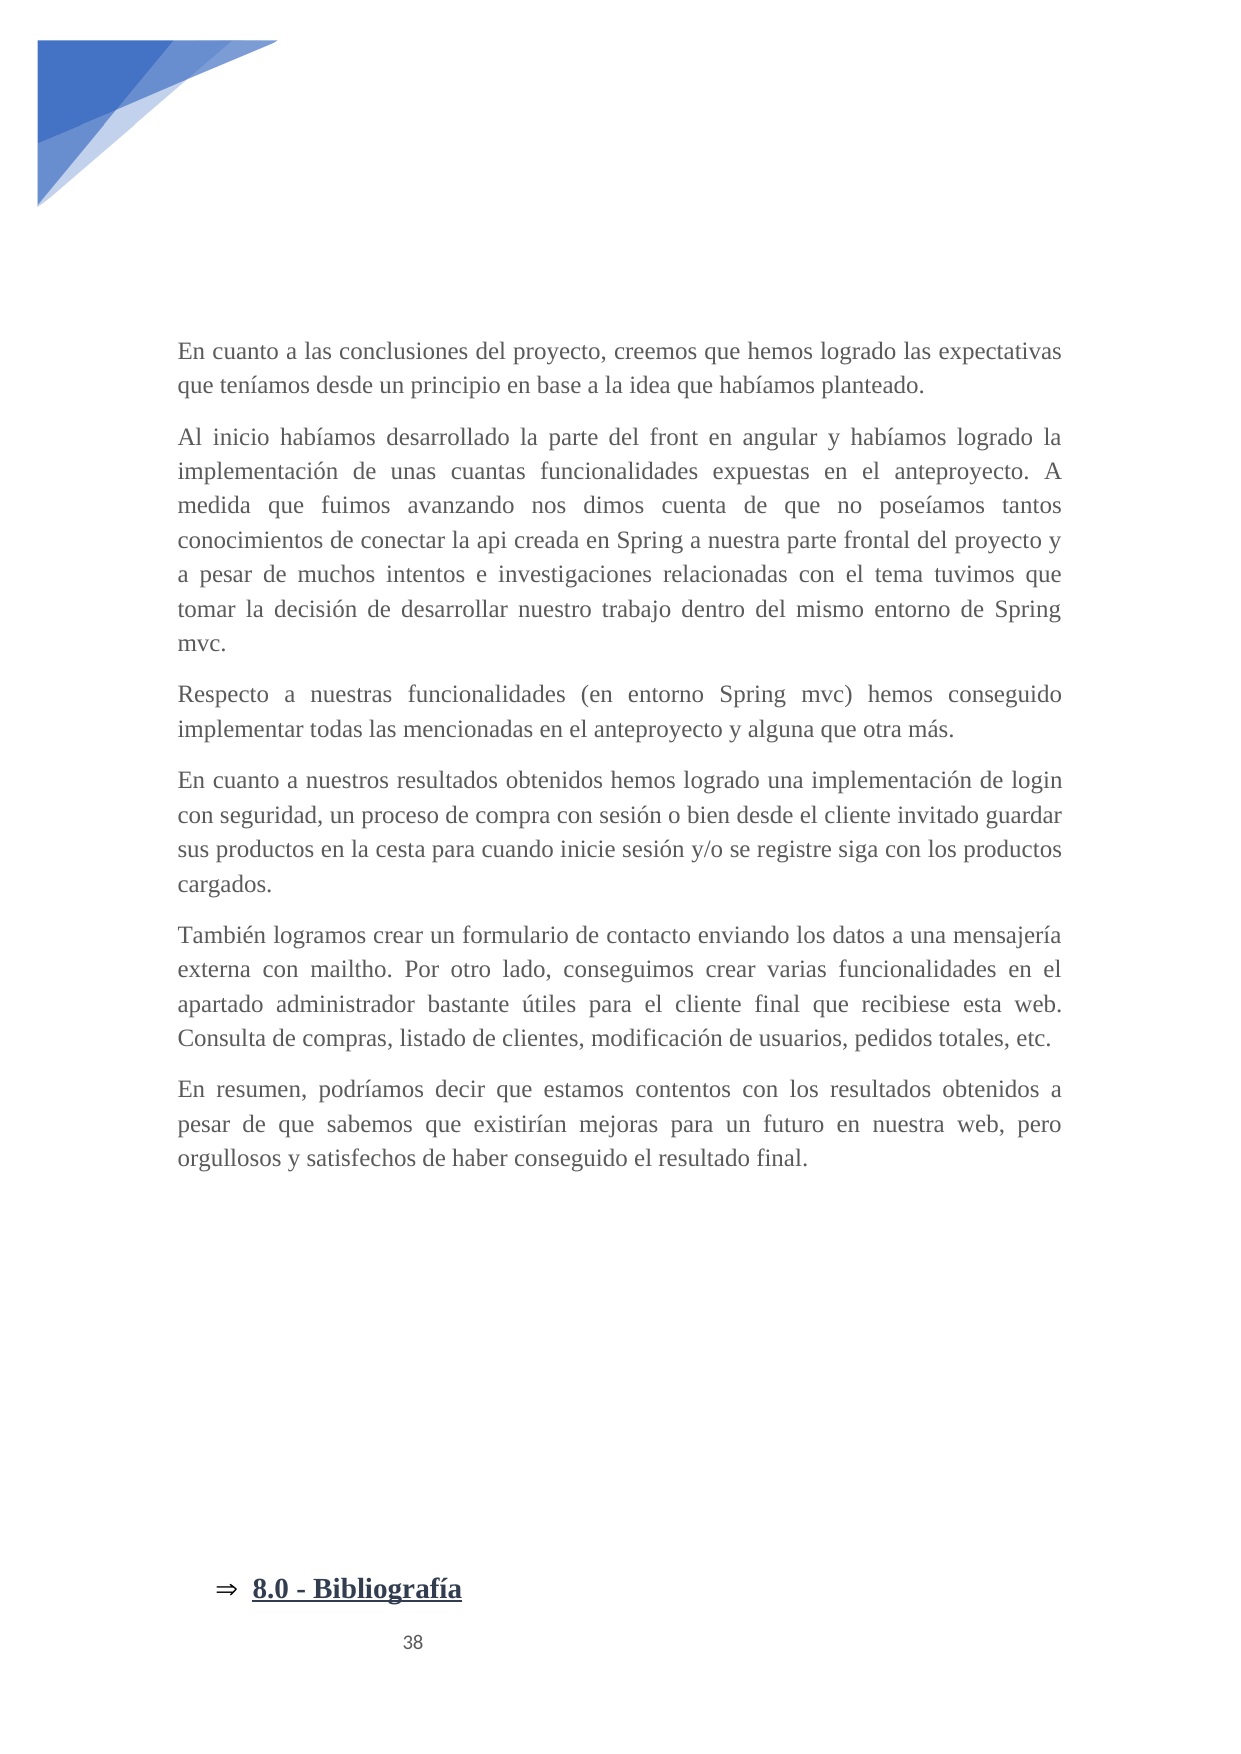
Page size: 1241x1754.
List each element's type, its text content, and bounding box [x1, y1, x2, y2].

text En cuanto a las conclusiones del proyecto, creemos que hemos logrado las expectativas que teníamos desde un principio en base a la idea que habíamos planteado. [177, 336, 1063, 399]
text Respecto a nuestras funcionalidades (en entorno Spring mvc) hemos conseguido implementar todas las mencionadas en el anteproyecto y alguna que otra más. [177, 679, 1063, 743]
picture [37, 40, 279, 209]
list 8.0 - Bibliografía [215, 1571, 1063, 1605]
text También logramos crear un formulario de contacto enviando los datos a una mensajería externa con mailtho. Por otro lado, conseguimos crear varias funcionalidades en el apartado administrador bastante útiles para el cliente final que recibiese esta web. Consulta de compras, listado de clientes, modificación de usuarios, pedidos totales, etc. [177, 920, 1063, 1052]
text Al inicio habíamos desarrollado la parte del front en angular y habíamos logrado la implementación de unas cuantas funcionalidades expuestas en el anteproyecto. A medida que fuimos avanzando nos dimos cuenta de que no poseíamos tantos conocimientos de conectar la api creada en Spring a nuestra parte frontal del proyecto y a pesar de muchos intentos e investigaciones relacionadas con el tema tuvimos que tomar la decisión de desarrollar nuestro trabajo dentro del mismo entorno de Spring mvc. [177, 422, 1063, 657]
text En cuanto a nuestros resultados obtenidos hemos logrado una implementación de login con seguridad, un proceso de compra con sesión o bien desde el cliente invitado guardar sus productos en la cesta para cuando inicie sesión y/o se registre siga con los productos cargados. [177, 765, 1063, 897]
text En resumen, podríamos decir que estamos contentos con los resultados obtenidos a pesar de que sabemos que existirían mejoras para un futuro en nuestra web, pero orgullosos y satisfechos de haber conseguido el resultado final. [177, 1074, 1063, 1172]
